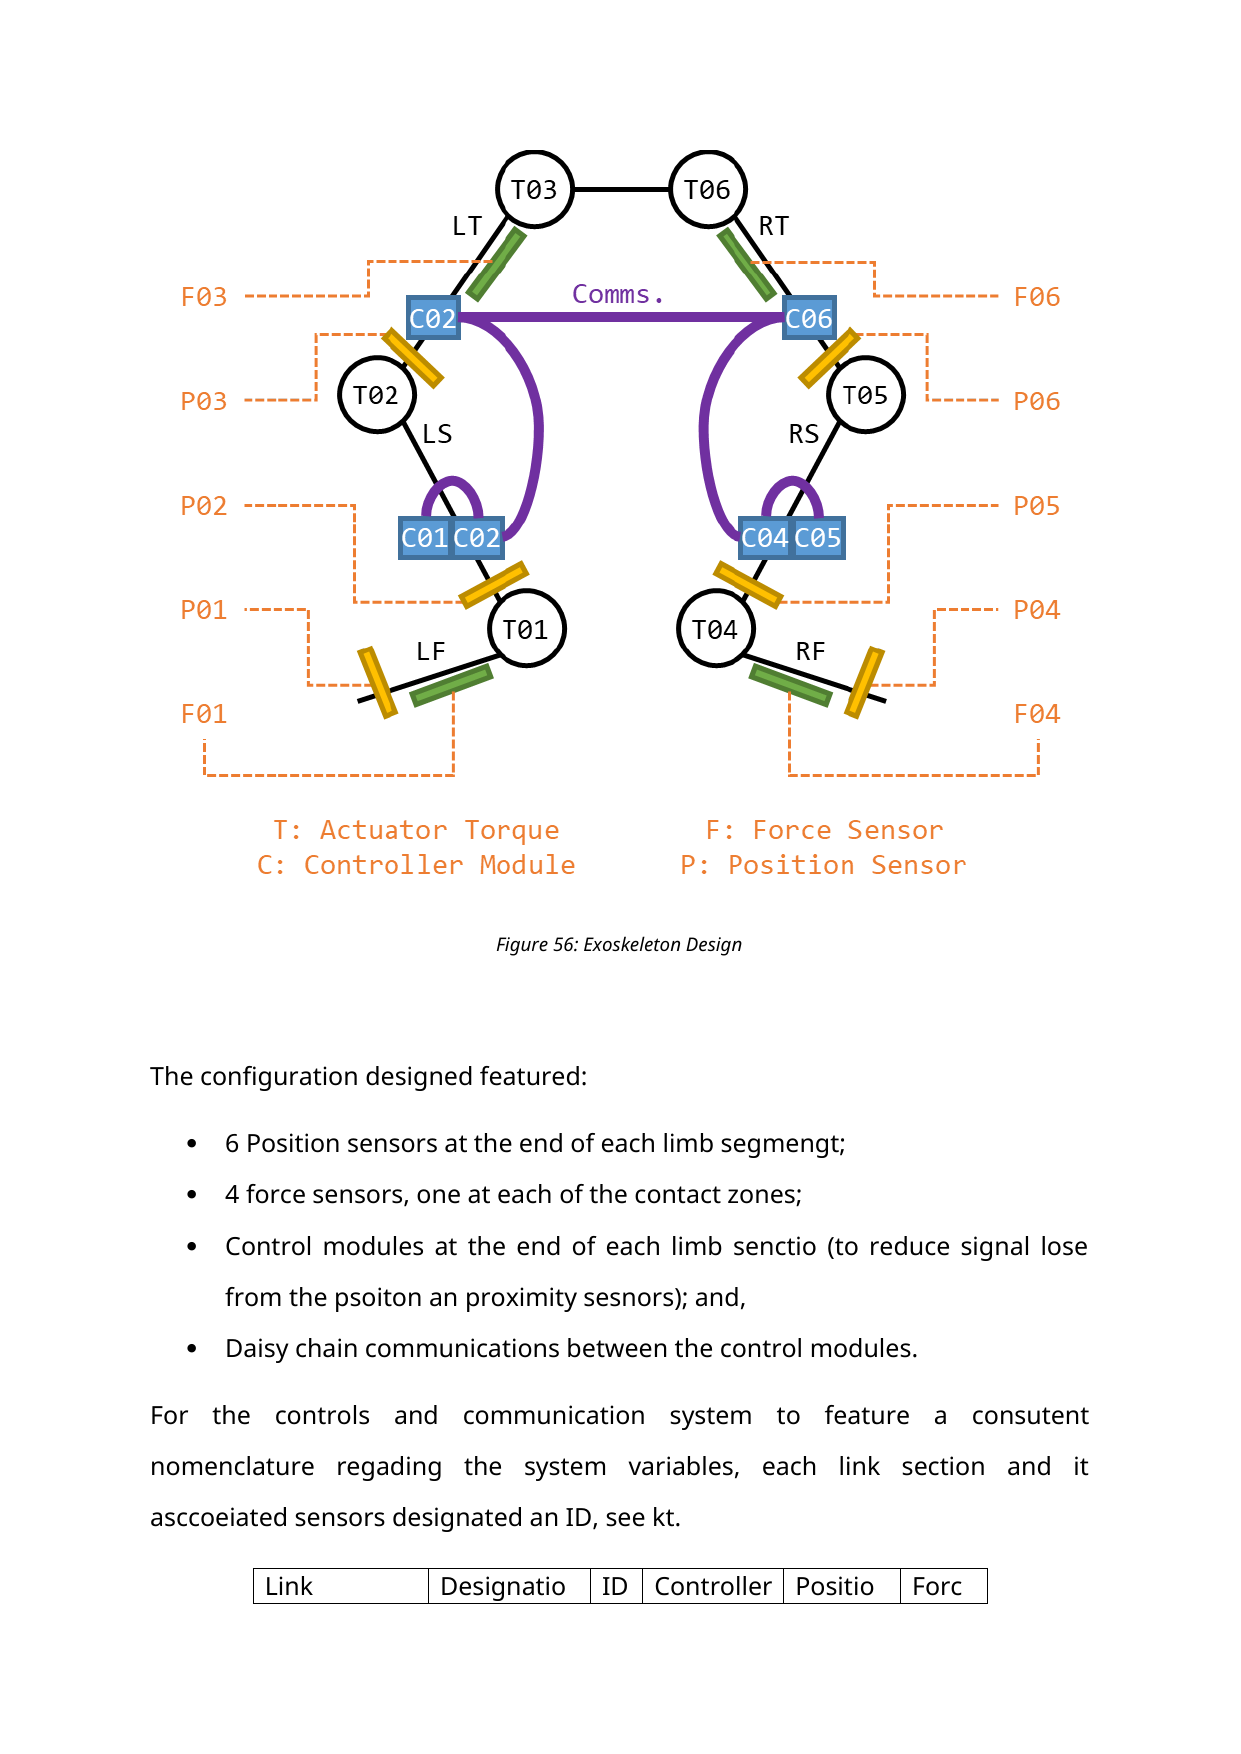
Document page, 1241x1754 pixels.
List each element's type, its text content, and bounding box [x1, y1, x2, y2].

list Control modules at the end of each limb senctio (to reduce signal lose from the psoiton an proximity sesnors); and, [187, 1228, 1090, 1313]
table_header Designation [429, 1569, 590, 1603]
text For the controls and communication system to feature a consutent nomenclature regading the system variables, each link section and it asccoeiated sensors designated an ID, see kt. [150, 1398, 1090, 1534]
text Figure 56: Exoskeleton Design [150, 932, 1090, 957]
table_header Controller [643, 1569, 783, 1603]
text The configuration designed featured: [150, 1058, 1090, 1092]
list 6 Position sensors at the end of each limb segmengt; [187, 1126, 1090, 1160]
list Daisy chain communications between the control modules. [187, 1330, 1090, 1364]
table_header Link [254, 1569, 428, 1603]
picture [162, 150, 1078, 898]
table_header ID [591, 1569, 642, 1603]
table_header Force [901, 1569, 987, 1603]
table_header Position [784, 1569, 900, 1603]
list 4 force sensors, one at each of the contact zones; [187, 1177, 1090, 1211]
